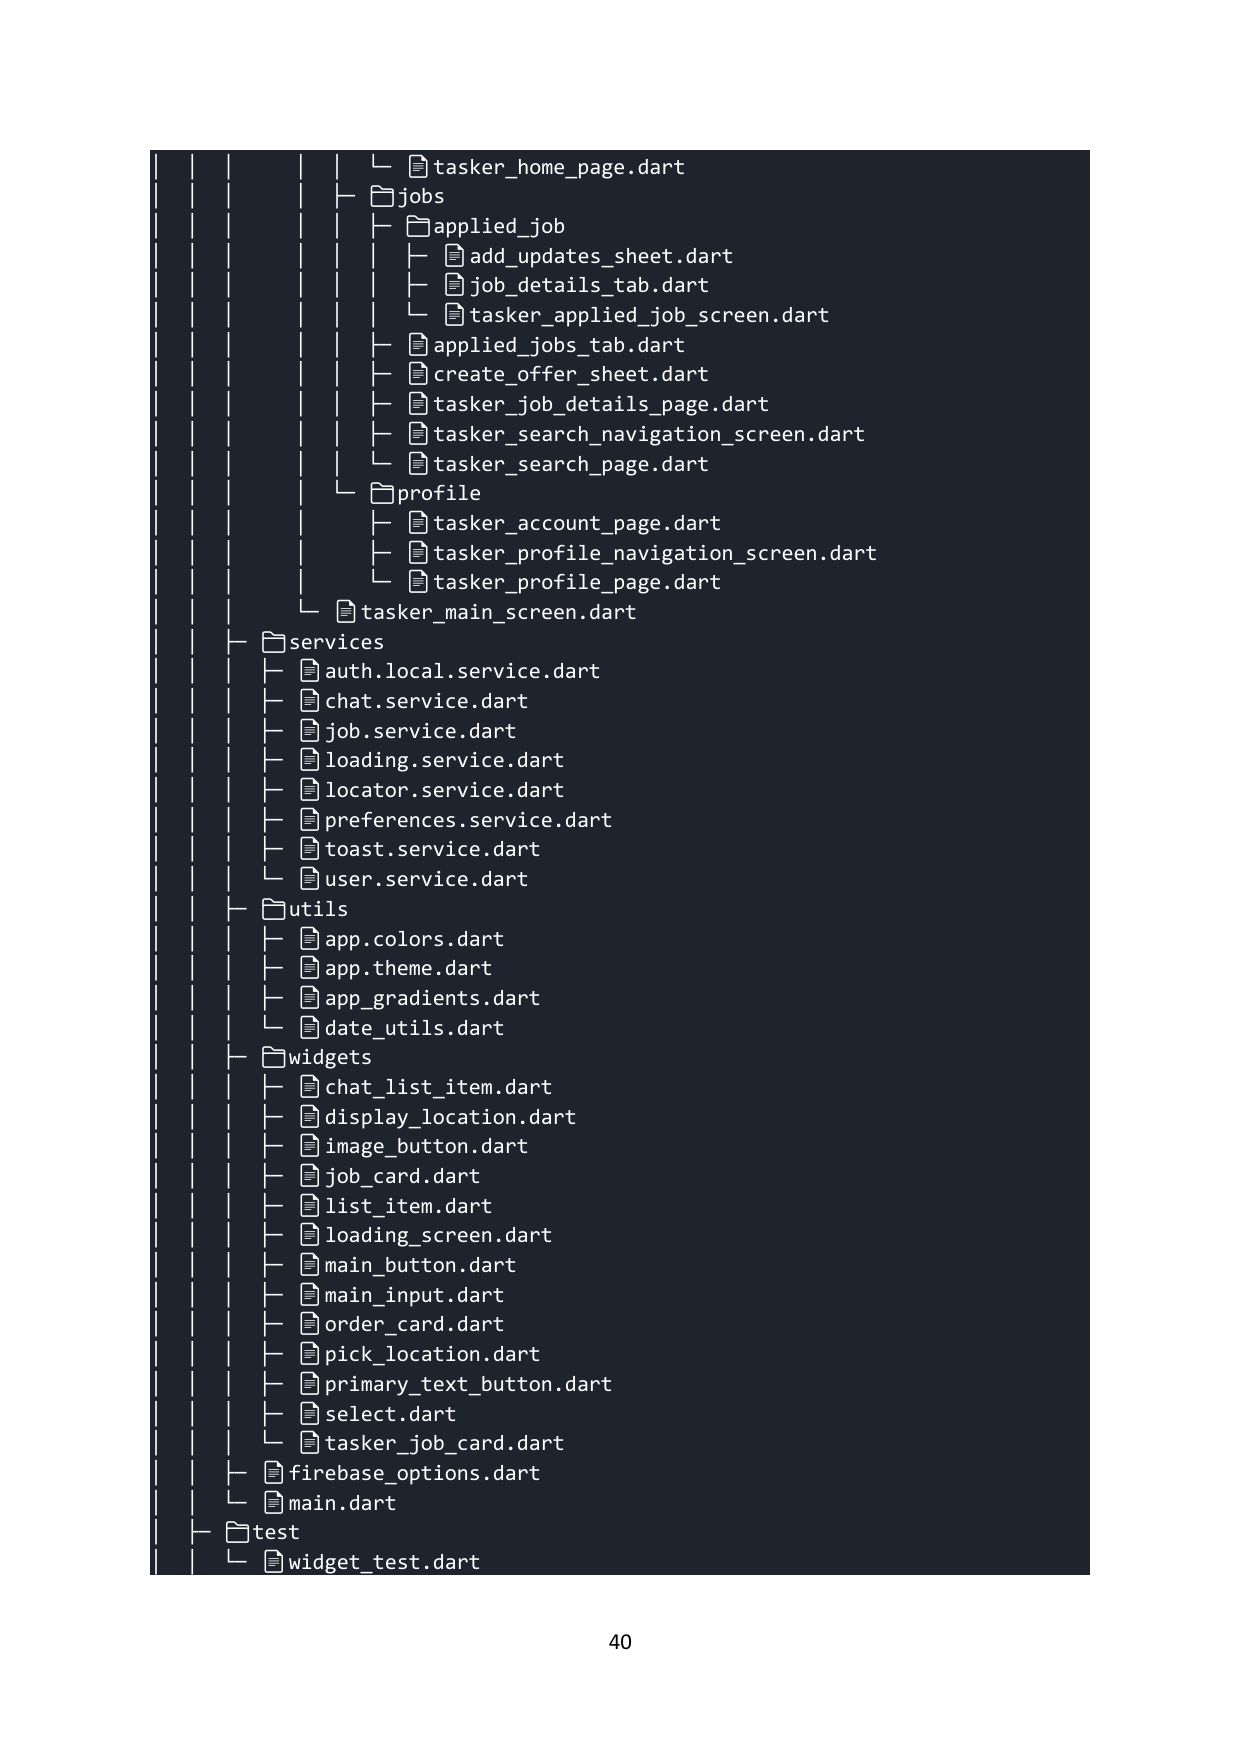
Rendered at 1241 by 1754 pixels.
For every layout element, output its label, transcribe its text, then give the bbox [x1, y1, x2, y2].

text │ │ │ ├─ 📄app.colors.dart [150, 922, 1090, 952]
text │ │ │ ├─ 📄app_gradients.dart [150, 981, 1090, 1011]
text │ │ │ ├─ 📄display_location.dart [150, 1100, 1090, 1130]
text │ │ └─ 📄widget_test.dart [150, 1545, 1090, 1575]
text │ │ │ ├─ 📄toast.service.dart [150, 833, 1090, 862]
text │ │ ├─ 📄firebase_options.dart [150, 1456, 1090, 1486]
text │ │ │ ├─ 📄loading_screen.dart [150, 1219, 1090, 1248]
text │ ├─ 📁test [150, 1516, 1090, 1545]
text │ │ │ ├─ 📄main_input.dart [150, 1278, 1090, 1308]
text │ │ │ ├─ 📄loading.service.dart [150, 744, 1090, 773]
text │ │ │ ├─ 📄image_button.dart [150, 1130, 1090, 1159]
text │ │ │ │ │ │ └─ 📄tasker_applied_job_screen.dart [150, 298, 1090, 328]
text │ │ │ └─ 📄tasker_job_card.dart [150, 1427, 1090, 1456]
text │ │ │ ├─ 📄pick_location.dart [150, 1337, 1090, 1367]
text │ │ │ ├─ 📄preferences.service.dart [150, 803, 1090, 833]
text │ │ │ │ │ ├─ 📄tasker_job_details_page.dart [150, 387, 1090, 417]
text │ │ │ ├─ 📄app.theme.dart [150, 952, 1090, 981]
text │ │ │ │ ├─ 📄tasker_account_page.dart [150, 506, 1090, 536]
text │ │ │ │ ├─ 📄tasker_profile_navigation_screen.dart [150, 536, 1090, 566]
text │ │ │ ├─ 📄primary_text_button.dart [150, 1367, 1090, 1397]
text │ │ │ │ └─ 📁profile [150, 477, 1090, 506]
text │ │ │ └─ 📄user.service.dart [150, 862, 1090, 892]
text │ │ │ ├─ 📄chat_list_item.dart [150, 1070, 1090, 1100]
text │ │ │ ├─ 📄select.dart [150, 1397, 1090, 1427]
text │ │ │ │ │ │ ├─ 📄add_updates_sheet.dart [150, 239, 1090, 269]
text │ │ │ │ │ ├─ 📄applied_jobs_tab.dart [150, 328, 1090, 358]
text │ │ │ ├─ 📄job_card.dart [150, 1159, 1090, 1189]
text │ │ │ │ └─ 📄tasker_profile_page.dart [150, 566, 1090, 595]
text │ │ │ ├─ 📄auth.local.service.dart [150, 655, 1090, 684]
text │ │ │ │ ├─ 📁jobs [150, 180, 1090, 209]
text │ │ │ └─ 📄date_utils.dart [150, 1011, 1090, 1041]
text │ │ │ │ │ ├─ 📁applied_job [150, 209, 1090, 239]
text │ │ │ │ │ ├─ 📄tasker_search_navigation_screen.dart [150, 417, 1090, 447]
text │ │ │ ├─ 📄order_card.dart [150, 1308, 1090, 1337]
text │ │ │ ├─ 📄main_button.dart [150, 1248, 1090, 1278]
text │ │ │ │ │ └─ 📄tasker_search_page.dart [150, 447, 1090, 477]
text │ │ │ ├─ 📄job.service.dart [150, 714, 1090, 744]
text │ │ │ ├─ 📄locator.service.dart [150, 773, 1090, 803]
text │ │ │ │ │ ├─ 📄create_offer_sheet.dart [150, 358, 1090, 387]
text │ │ │ ├─ 📄chat.service.dart [150, 684, 1090, 714]
text │ │ └─ 📄main.dart [150, 1486, 1090, 1516]
text │ │ │ ├─ 📄list_item.dart [150, 1189, 1090, 1219]
text │ │ ├─ 📁services [150, 625, 1090, 655]
text │ │ ├─ 📁utils [150, 892, 1090, 922]
text │ │ │ │ │ └─ 📄tasker_home_page.dart [150, 150, 1090, 180]
text │ │ │ └─ 📄tasker_main_screen.dart [150, 595, 1090, 625]
text │ │ ├─ 📁widgets [150, 1041, 1090, 1070]
text │ │ │ │ │ │ ├─ 📄job_details_tab.dart [150, 269, 1090, 298]
